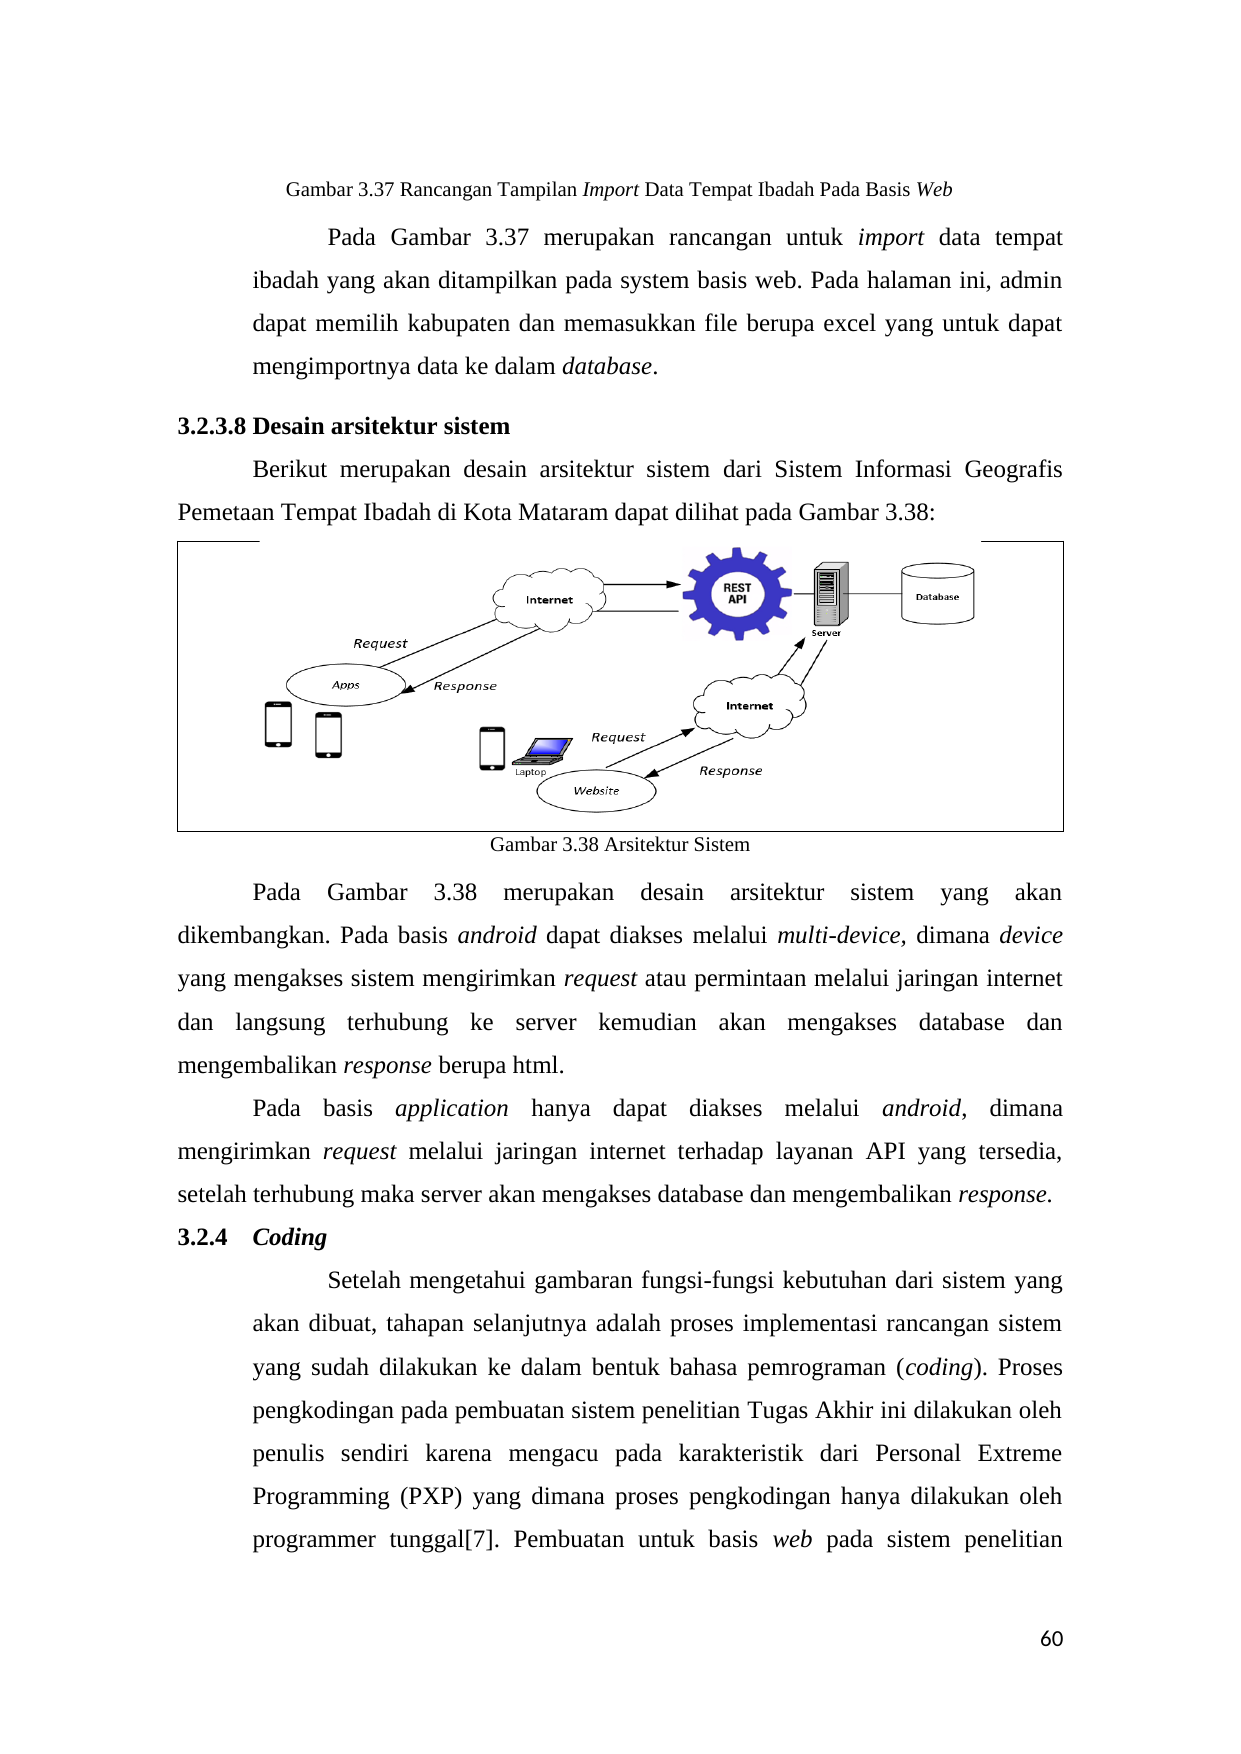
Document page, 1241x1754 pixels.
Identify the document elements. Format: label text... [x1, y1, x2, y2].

text Gambar 3.38 Arsitektur Sistem [177, 832, 1063, 856]
subtitle Coding [177, 1222, 1063, 1251]
table_header [178, 542, 1063, 831]
list Desain arsitektur sistem [177, 411, 1063, 440]
text Pada basis application hanya dapat diakses melalui android, dimana mengirimkan request melalui jaringan internet terhadap layanan API yang tersedia, setelah terhubung maka server akan mengakses database dan mengembalikan response. [177, 1093, 1063, 1208]
text Pada Gambar 3.38 merupakan desain arsitektur sistem yang akan dikembangkan. Pada basis android dapat diakses melalui multi-device, dimana device yang mengakses sistem mengirimkan request atau permintaan melalui jaringan internet dan langsung terhubung ke server kemudian akan mengakses database dan mengembalikan response berupa html. [177, 877, 1063, 1078]
text Berikut merupakan desain arsitektur sistem dari Sistem Informasi Geografis Pemetaan Tempat Ibadah di Kota Mataram dapat dilihat pada Gambar 3.38: [177, 454, 1063, 526]
text Pada Gambar 3.37 merupakan rancangan untuk import data tempat ibadah yang akan ditampilkan pada system basis web. Pada halaman ini, admin dapat memilih kabupaten dan memasukkan file berupa excel yang untuk dapat mengimportnya data ke dalam database. [252, 222, 1063, 380]
picture [259, 541, 982, 819]
text Gambar 3.37 Rancangan Tampilan Import Data Tempat Ibadah Pada Basis Web [177, 177, 1063, 201]
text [252, 1265, 1063, 1553]
